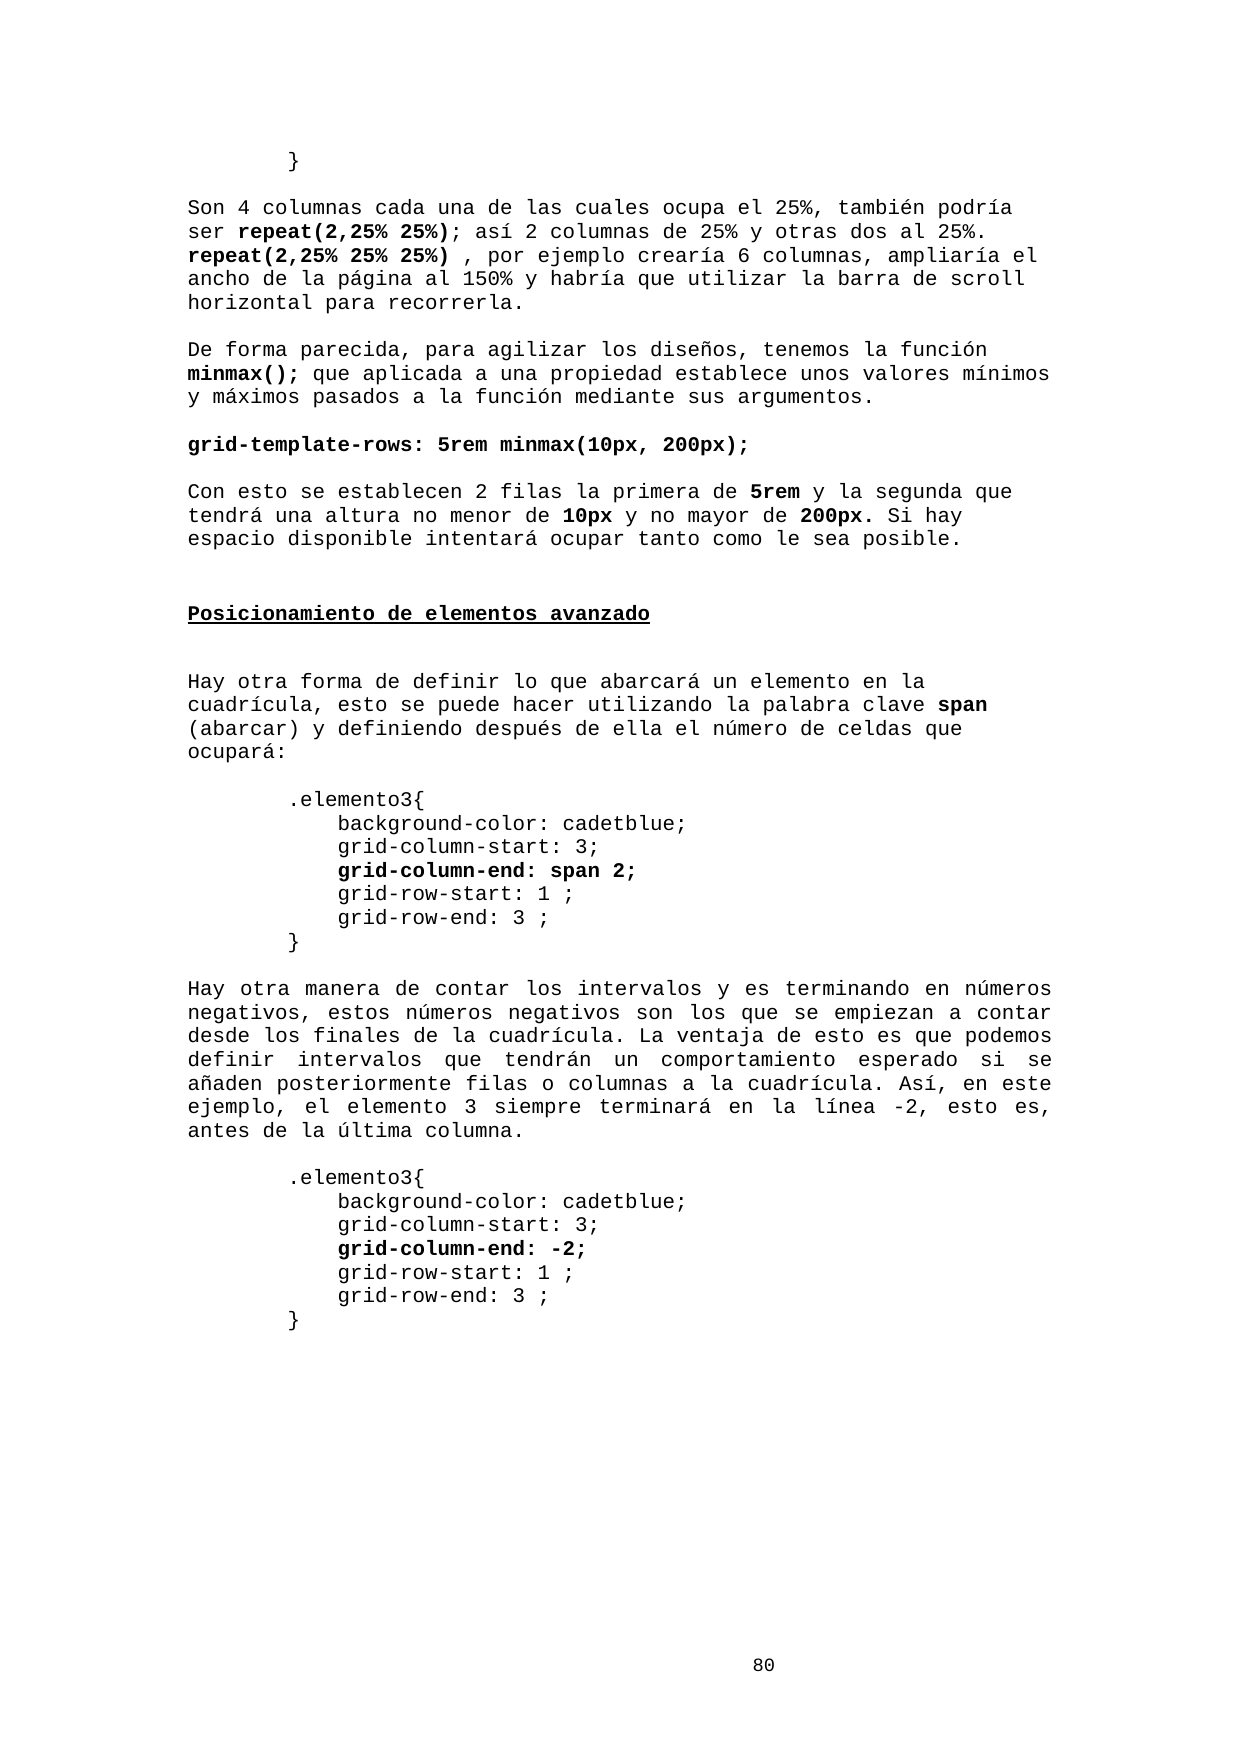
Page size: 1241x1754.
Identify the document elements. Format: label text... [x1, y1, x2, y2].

list Hay otra forma de definir lo que abarcará un elemento en la cuadrícula, esto se puede hacer utilizando la palabra clave span (abarcar) y definiendo después de ella el número de celdas que ocupará: [187, 671, 1053, 765]
list grid-template-rows: 5rem minmax(10px, 200px); [187, 434, 1053, 457]
list Hay otra manera de contar los intervalos y es terminando en números negativos, estos números negativos son los que se empiezan a contar desde los finales de la cuadrícula. La ventaja de esto es que podemos definir intervalos que tendrán un comportamiento esperado si se añaden posteriormente filas o columnas a la cuadrícula. Así, en este ejemplo, el elemento 3 siempre terminará en la línea -2, esto es, antes de la última columna. [187, 978, 1053, 1143]
list De forma parecida, para agilizar los diseños, tenemos la función minmax(); que aplicada a una propiedad establece unos valores mínimos y máximos pasados a la función mediante sus argumentos. [187, 339, 1053, 410]
list grid-column-start: 3; [187, 1214, 1053, 1238]
list } [187, 150, 1053, 174]
list grid-row-end: 3 ; [187, 1285, 1053, 1309]
list background-color: cadetblue; [187, 1191, 1053, 1214]
list grid-column-end: span 2; [187, 860, 1053, 883]
list } [187, 1309, 1053, 1333]
list grid-column-end: -2; [187, 1238, 1053, 1262]
list grid-row-start: 1 ; [187, 1262, 1053, 1285]
list grid-row-end: 3 ; [187, 907, 1053, 931]
list Con esto se establecen 2 filas la primera de 5rem y la segunda que tendrá una altura no menor de 10px y no mayor de 200px. Si hay espacio disponible intentará ocupar tanto como le sea posible. [187, 481, 1053, 552]
list grid-row-start: 1 ; [187, 883, 1053, 907]
list .elemento3{ [187, 789, 1053, 812]
list Son 4 columnas cada una de las cuales ocupa el 25%, también podría ser repeat(2,25% 25%); así 2 columnas de 25% y otras dos al 25%. repeat(2,25% 25% 25%) , por ejemplo crearía 6 columnas, ampliaría el ancho de la página al 150% y habría que utilizar la barra de scroll horizontal para recorrerla. [187, 197, 1053, 316]
list .elemento3{ [187, 1167, 1053, 1191]
list background-color: cadetblue; [187, 812, 1053, 836]
list grid-column-start: 3; [187, 836, 1053, 860]
list } [187, 931, 1053, 954]
subtitle Posicionamiento de elementos avanzado [187, 603, 1053, 626]
